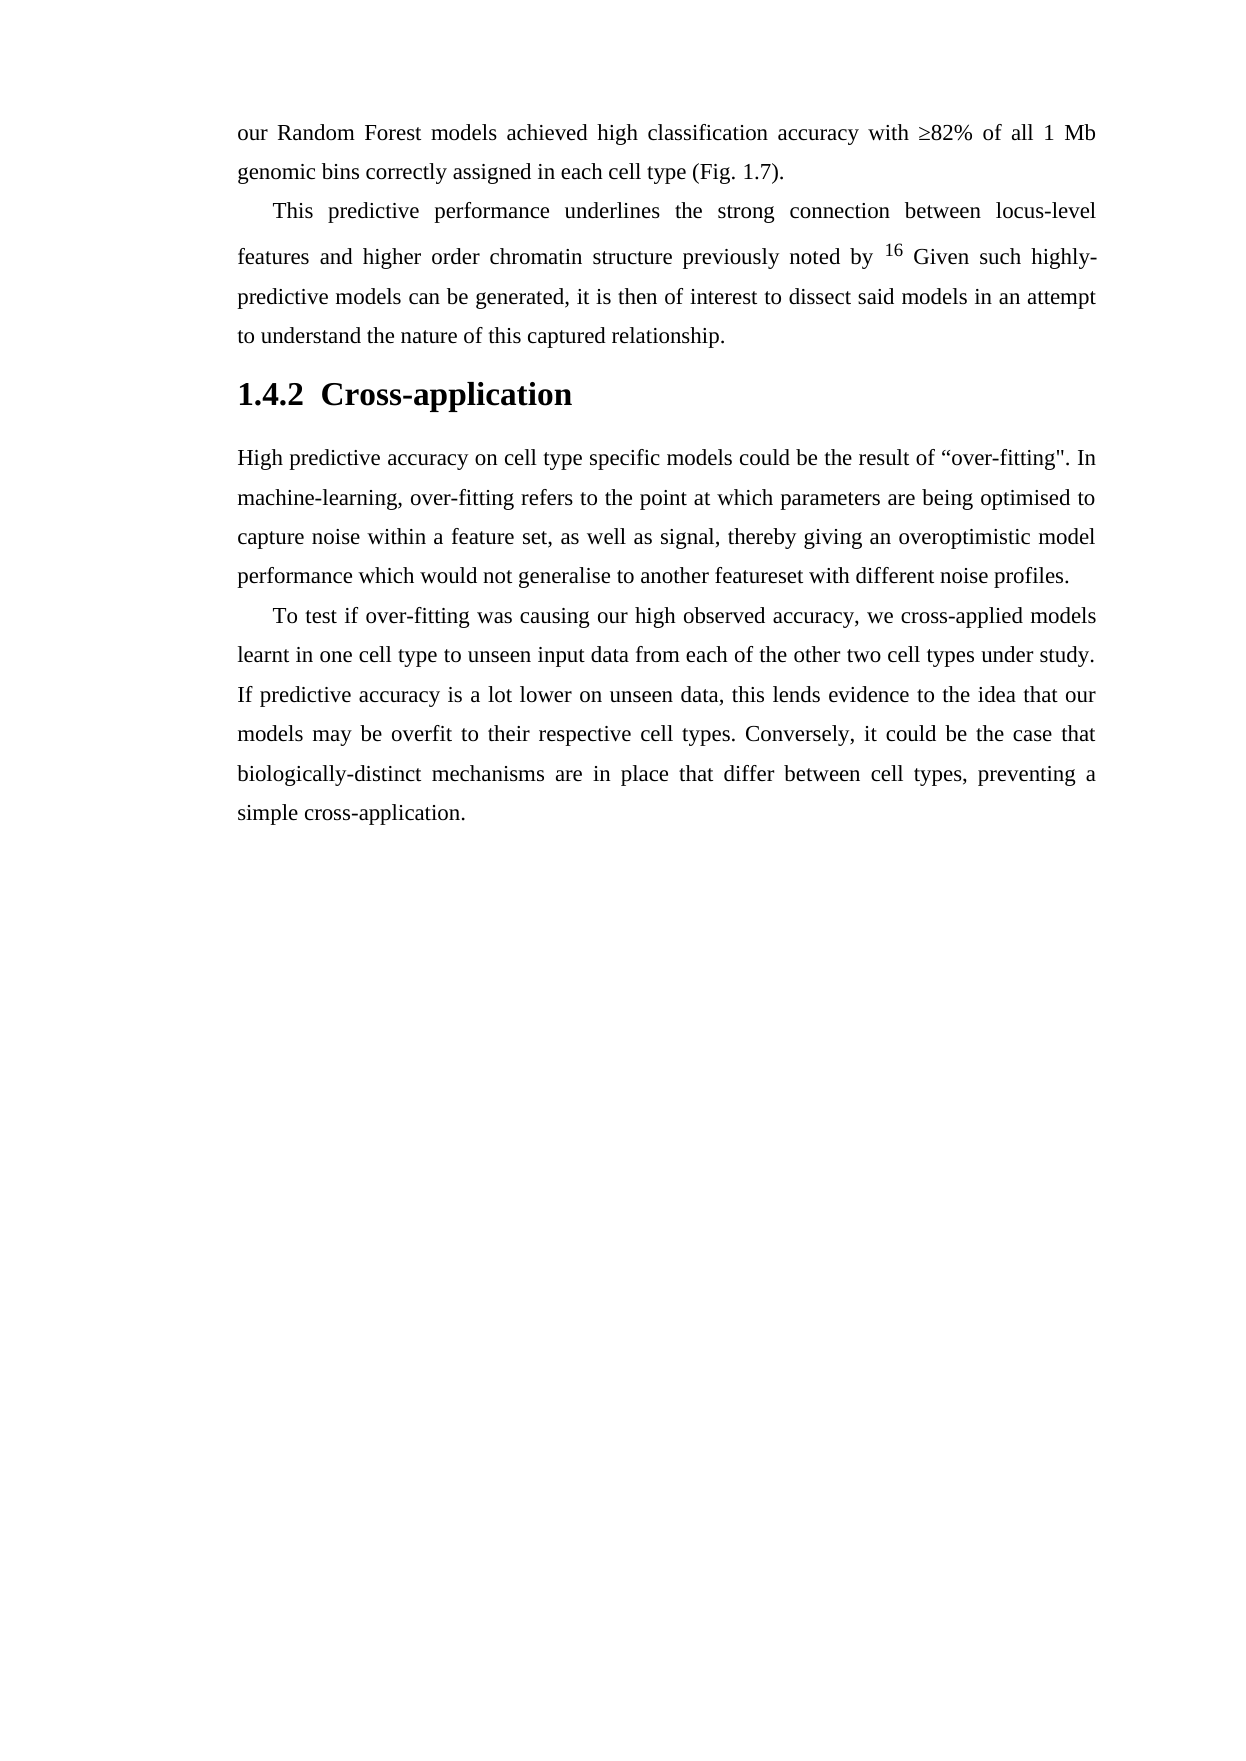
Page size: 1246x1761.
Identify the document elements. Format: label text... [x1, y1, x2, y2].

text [237, 118, 1098, 184]
text To test if over-fitting was causing our high observed accuracy, we cross-applied models learnt in one cell type to unseen input data from each of the other two cell types under study. If predictive accuracy is a lot lower on unseen data, this lends evidence to the idea that our models may be overfit to their respective cell types. Conversely, it could be the case that biologically-distinct mechanisms are in place that differ between cell types, preventing a simple cross-application. [237, 602, 1098, 826]
text High predictive accuracy on cell type specific models could be the result of “over-fitting". In machine-learning, over-fitting refers to the point at which parameters are being optimised to capture noise within a feature set, as well as signal, thereby giving an overoptimistic model performance which would not generalise to another featureset with different noise profiles. [237, 444, 1098, 589]
subtitle 1.4.2 Cross-application [237, 374, 1098, 412]
text This predictive performance underlines the strong connection between locus-level features and higher order chromatin structure previously noted by 16 Given such highly-predictive models can be generated, it is then of interest to dissect said models in an attempt to understand the nature of this captured relationship. [237, 197, 1098, 348]
